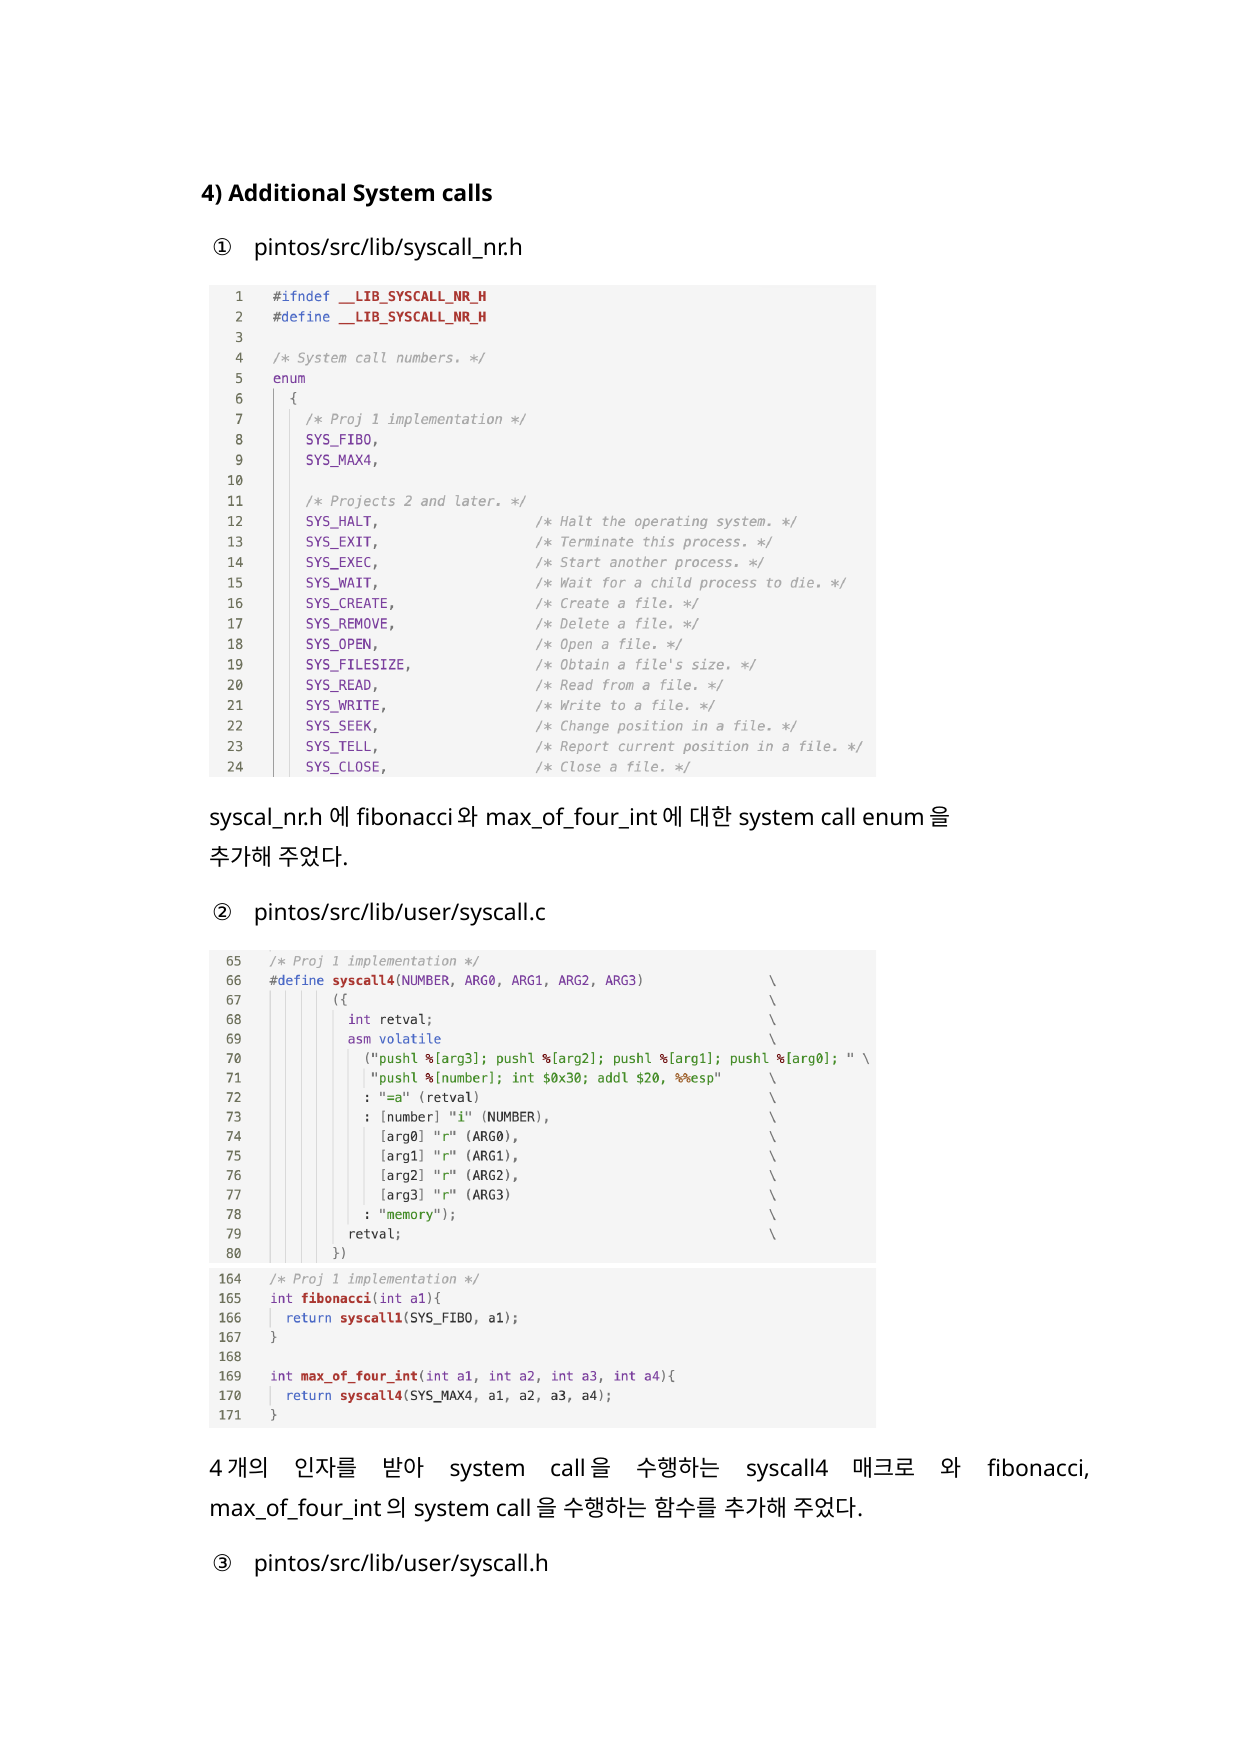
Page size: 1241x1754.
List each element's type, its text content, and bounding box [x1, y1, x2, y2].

picture [209, 1268, 877, 1428]
list pintos/src/lib/user/syscall.c [212, 896, 1090, 927]
list pintos/src/lib/user/syscall.h [212, 1547, 1090, 1578]
picture [209, 950, 877, 1263]
list 4개의 인자를 받아 system call을 수행하는 syscall4 매크로 와 fibonacci, max_of_four_int의 system call을 수행하는 함수를 추가해 주었다. [209, 1450, 1090, 1523]
text 4) Additional System calls [201, 177, 1090, 208]
list syscal_nr.h 에 fibonacci와 max_of_four_int에 대한 system call enum을 추가해 주었다. [209, 799, 1090, 872]
list pintos/src/lib/syscall_nr.h [212, 231, 1090, 263]
picture [209, 285, 877, 777]
